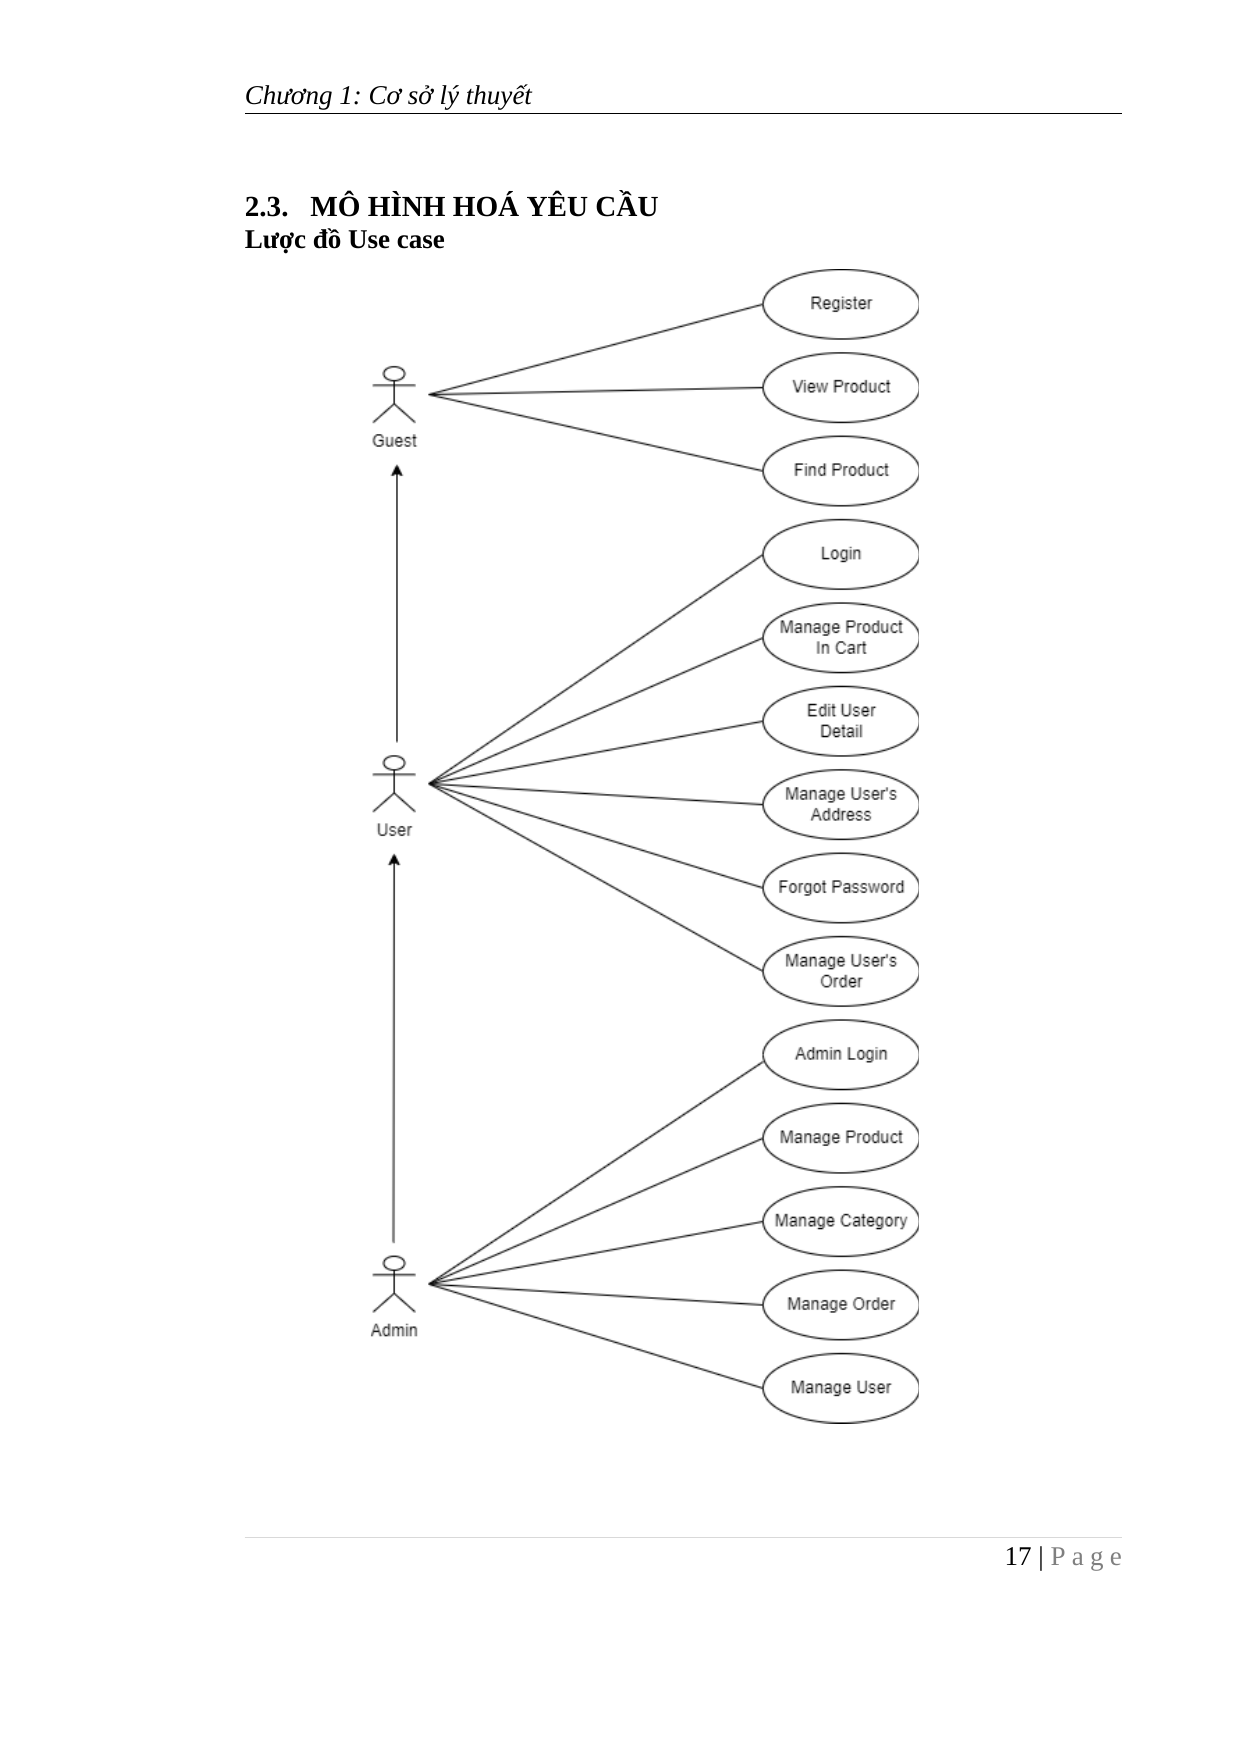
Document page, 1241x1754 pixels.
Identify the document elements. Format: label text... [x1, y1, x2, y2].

subtitle MÔ HÌNH HOÁ YÊU CẦU [244, 189, 1122, 223]
text Lược đồ Use case [244, 223, 1083, 254]
picture [370, 269, 919, 1424]
